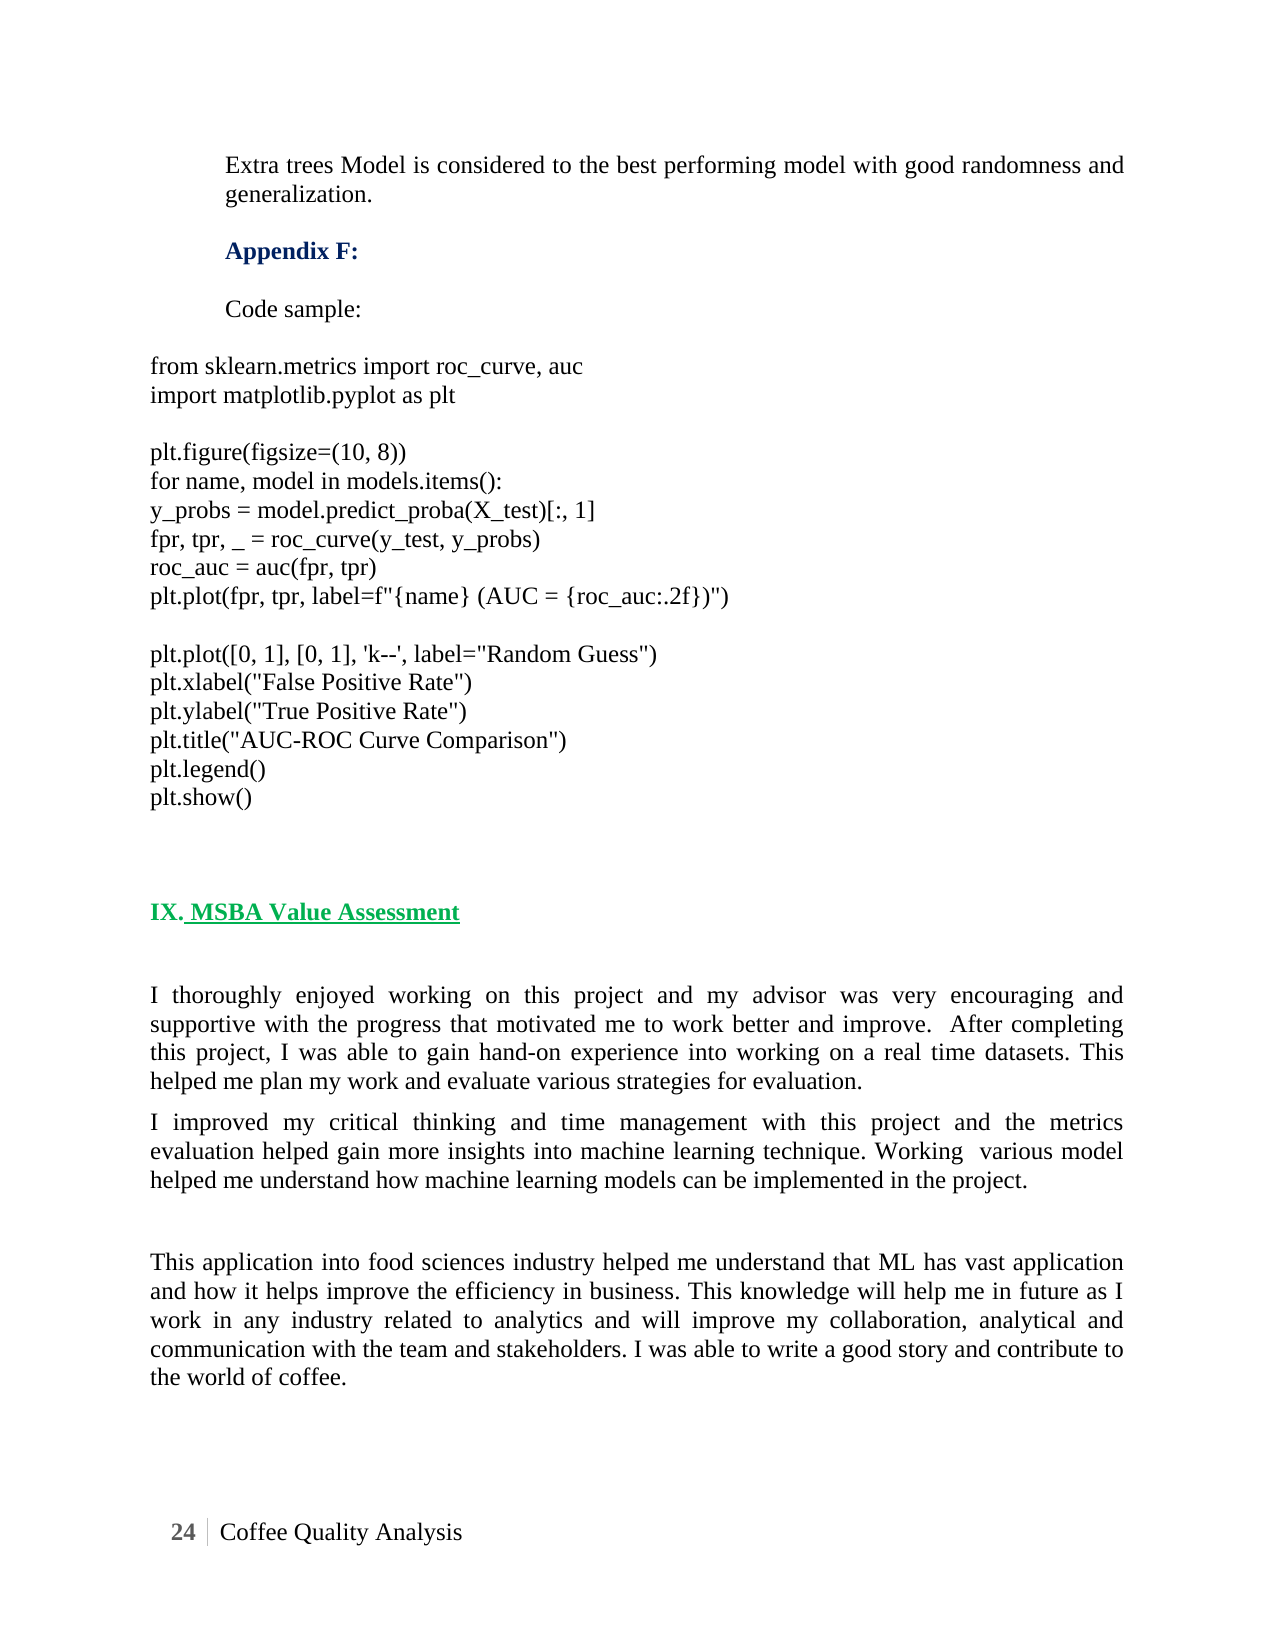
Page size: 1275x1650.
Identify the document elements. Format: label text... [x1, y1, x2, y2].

text IX. MSBA Value Assessment [150, 897, 1125, 926]
text This application into food sciences industry helped me understand that ML has vast application and how it helps improve the efficiency in business. This knowledge will help me in future as I work in any industry related to analytics and will improve my collaboration, analytical and communication with the team and stakeholders. I was able to write a good story and contribute to the world of coffee. [150, 1247, 1125, 1391]
text plt.xlabel("False Positive Rate") [150, 667, 1125, 696]
list Appendix F: [225, 236, 1125, 265]
text I thoroughly enjoyed working on this project and my advisor was very encouraging and supportive with the progress that motivated me to work better and improve. After completing this project, I was able to gain hand-on experience into working on a real time datasets. This helped me plan my work and evaluate various strategies for evaluation. [150, 980, 1125, 1095]
text plt.show() [150, 782, 1125, 811]
text plt.ylabel("True Positive Rate") [150, 696, 1125, 725]
text plt.legend() [150, 754, 1125, 782]
text fpr, tpr, _ = roc_curve(y_test, y_probs) [150, 524, 1125, 552]
text y_probs = model.predict_proba(X_test)[:, 1] [150, 495, 1125, 524]
text plt.plot(fpr, tpr, label=f"{name} (AUC = {roc_auc:.2f})") [150, 581, 1125, 610]
list Extra trees Model is considered to the best performing model with good randomness and generalization. [225, 150, 1125, 207]
text for name, model in models.items(): [150, 466, 1125, 495]
text plt.title("AUC-ROC Curve Comparison") [150, 725, 1125, 754]
text import matplotlib.pyplot as plt [150, 380, 1125, 409]
text I improved my critical thinking and time management with this project and the metrics evaluation helped gain more insights into machine learning technique. Working various model helped me understand how machine learning models can be implemented in the project. [150, 1107, 1125, 1194]
text plt.figure(figsize=(10, 8)) [150, 437, 1125, 466]
text roc_auc = auc(fpr, tpr) [150, 552, 1125, 581]
list Code sample: [225, 294, 1125, 322]
text plt.plot([0, 1], [0, 1], 'k--', label="Random Guess") [150, 639, 1125, 667]
text from sklearn.metrics import roc_curve, auc [150, 351, 1125, 380]
